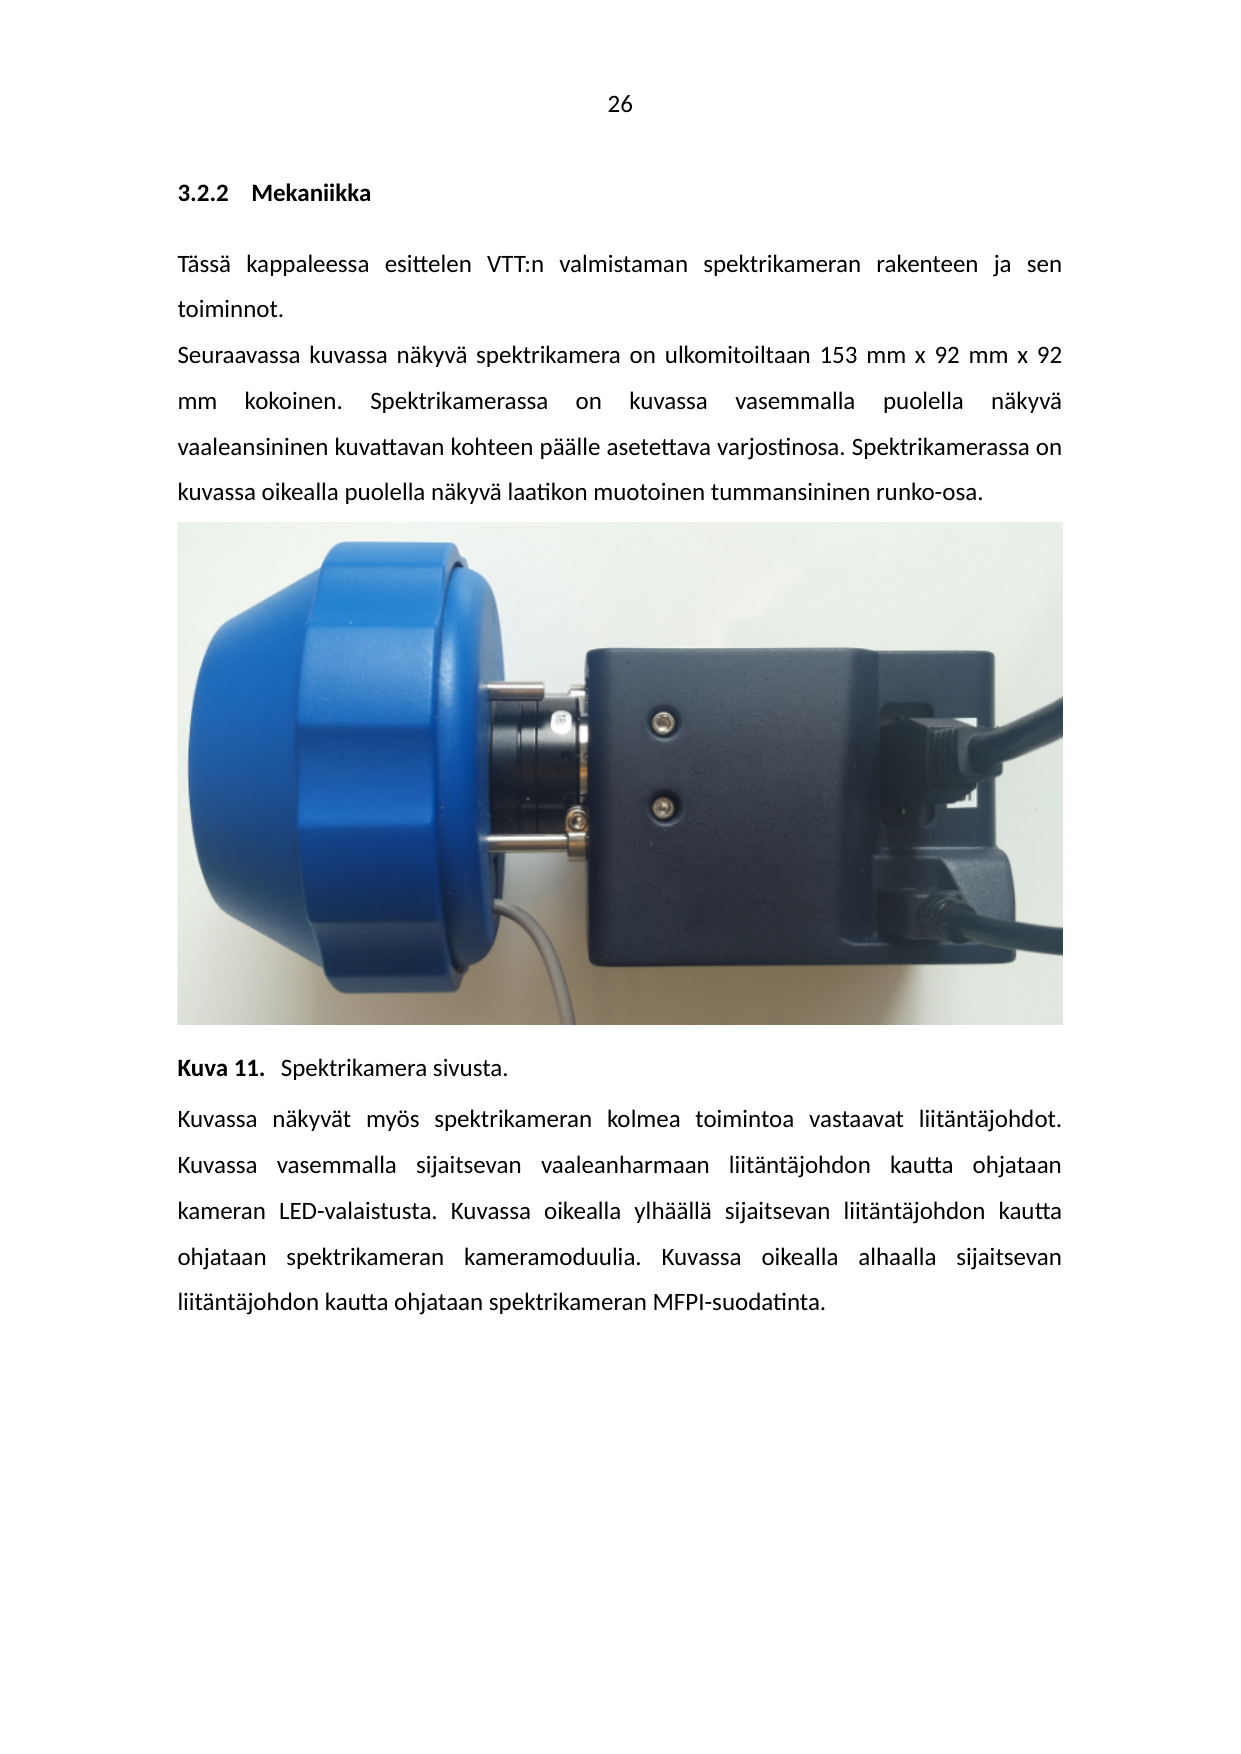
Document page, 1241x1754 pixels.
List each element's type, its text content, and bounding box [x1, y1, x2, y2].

text Kuvassa näkyvät myös spektrikameran kolmea toimintoa vastaavat liitäntäjohdot. Kuvassa vasemmalla sijaitsevan vaaleanharmaan liitäntäjohdon kautta ohjataan kameran LED-valaistusta. Kuvassa oikealla ylhäällä sijaitsevan liitäntäjohdon kautta ohjataan spektrikameran kameramoduulia. Kuvassa oikealla alhaalla sijaitsevan liitäntäjohdon kautta ohjataan spektrikameran MFPI-suodatinta. [177, 1103, 1063, 1317]
text Tässä kappaleessa esittelen VTT:n valmistaman spektrikameran rakenteen ja sen toiminnot. [177, 248, 1063, 324]
subtitle Mekaniikka [177, 177, 1063, 208]
text Kuva 11. Spektrikamera sivusta. [177, 1052, 1063, 1083]
picture [177, 522, 1063, 1025]
text Seuraavassa kuvassa näkyvä spektrikamera on ulkomitoiltaan 153 mm x 92 mm x 92 mm kokoinen. Spektrikamerassa on kuvassa vasemmalla puolella näkyvä vaaleansininen kuvattavan kohteen päälle asetettava varjostinosa. Spektrikamerassa on kuvassa oikealla puolella näkyvä laatikon muotoinen tummansininen runko-osa. [177, 339, 1063, 507]
